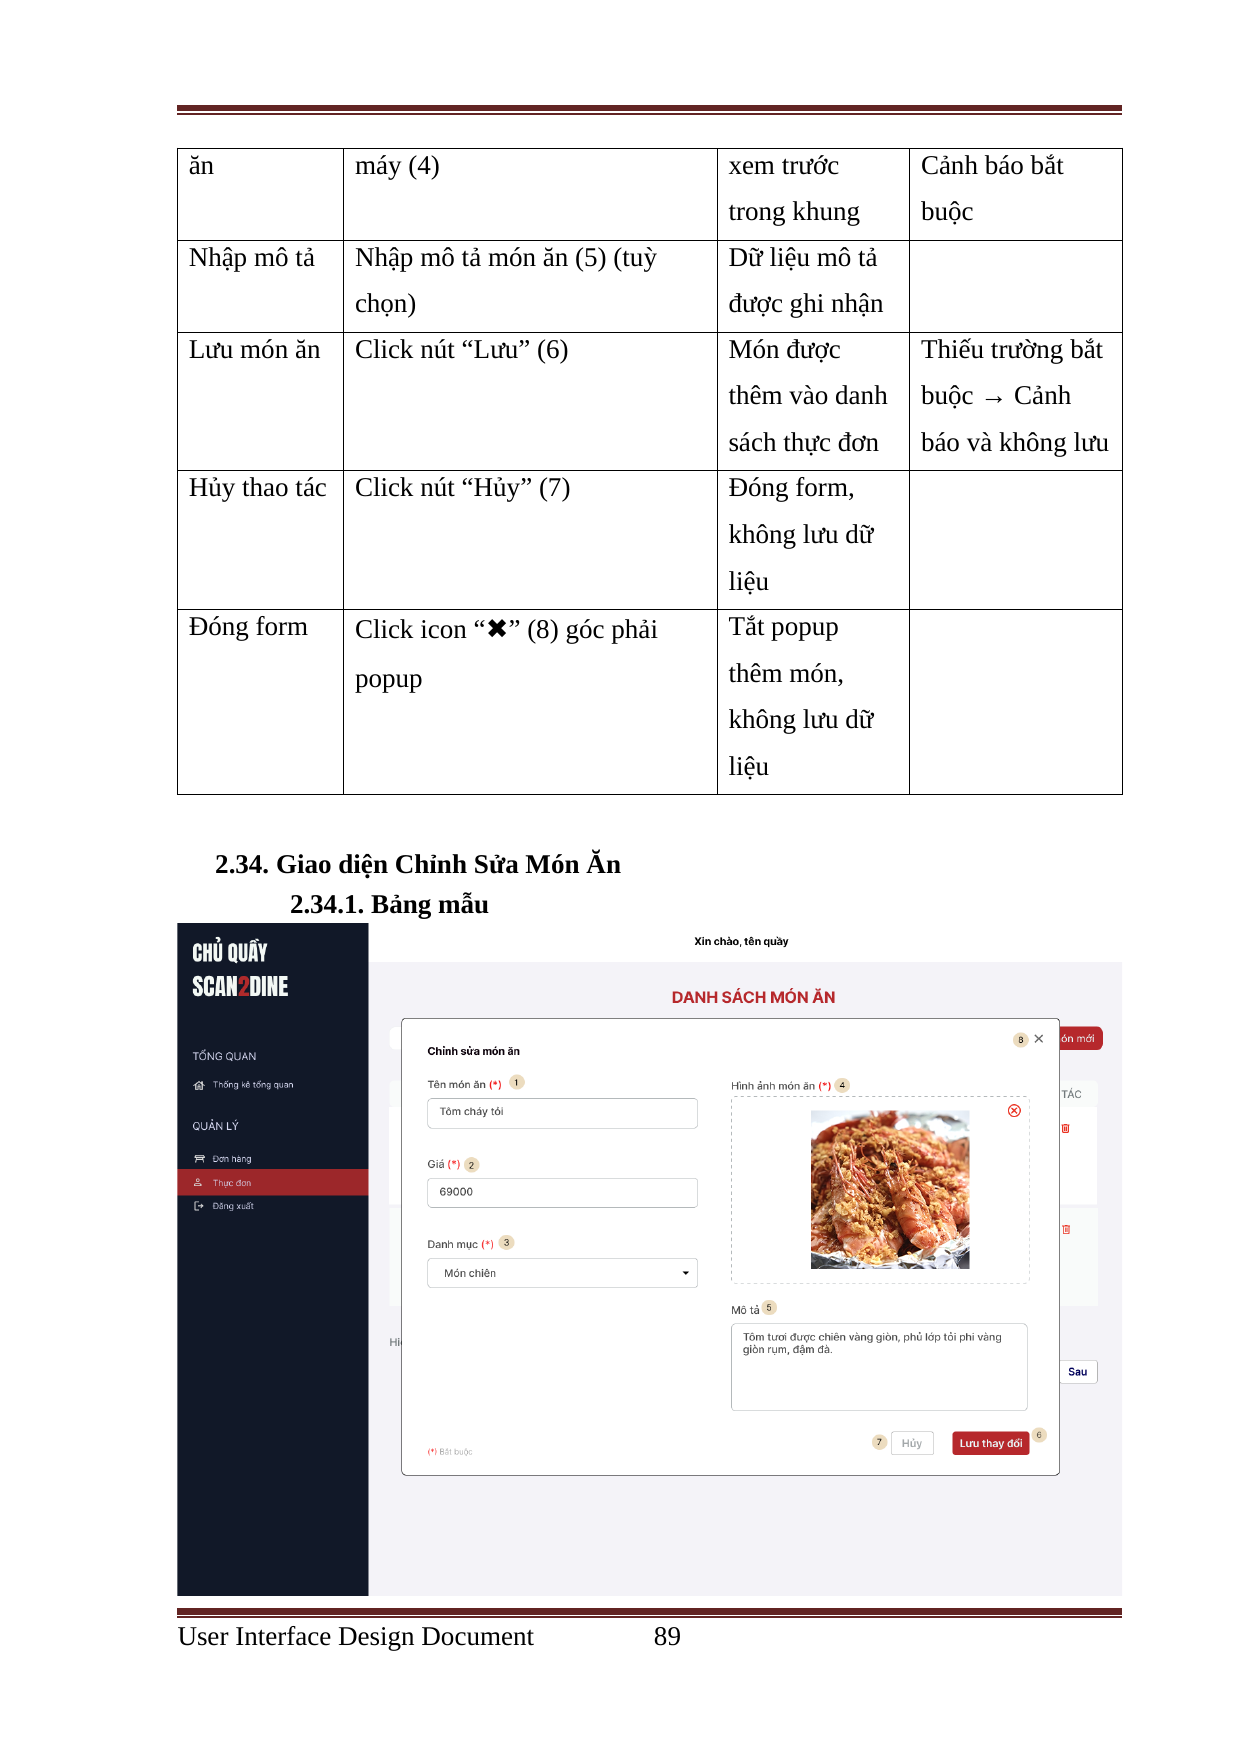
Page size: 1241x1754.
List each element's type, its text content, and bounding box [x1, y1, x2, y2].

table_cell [910, 149, 1122, 240]
table_cell Dữ liệu mô tả được ghi nhận [718, 241, 909, 332]
table_cell Tải ảnh món ăn [178, 149, 343, 240]
table_cell Đóng form, không lưu dữ liệu [718, 471, 909, 609]
table_cell Nhập mô tả [178, 241, 343, 332]
table_cell Nhập mô tả món ăn (5) (tuỳ chọn) [344, 241, 717, 332]
table_cell Món được thêm vào danh sách thực đơn [718, 333, 909, 470]
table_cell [344, 149, 717, 240]
table_cell Click icon “✖” (8) góc phải popup [344, 610, 717, 794]
table_cell Click nút “Hủy” (7) [344, 471, 717, 609]
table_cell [718, 149, 909, 240]
table_cell Thiếu trường bắt buộc → Cảnh báo và không lưu [910, 333, 1122, 470]
table_cell [910, 471, 1122, 609]
subtitle 2.34.1. Bảng mẫu [252, 888, 1122, 919]
table_cell Hủy thao tác [178, 471, 343, 609]
table_cell [910, 241, 1122, 332]
table_cell Đóng form [178, 610, 343, 794]
table_cell Click nút “Lưu” (6) [344, 333, 717, 470]
table_cell [910, 610, 1122, 794]
subtitle 2.34. Giao diện Chỉnh Sửa Món Ăn [177, 848, 1122, 879]
picture [177, 923, 1123, 1596]
table_cell Tắt popup thêm món, không lưu dữ liệu [718, 610, 909, 794]
table_cell Lưu món ăn [178, 333, 343, 470]
